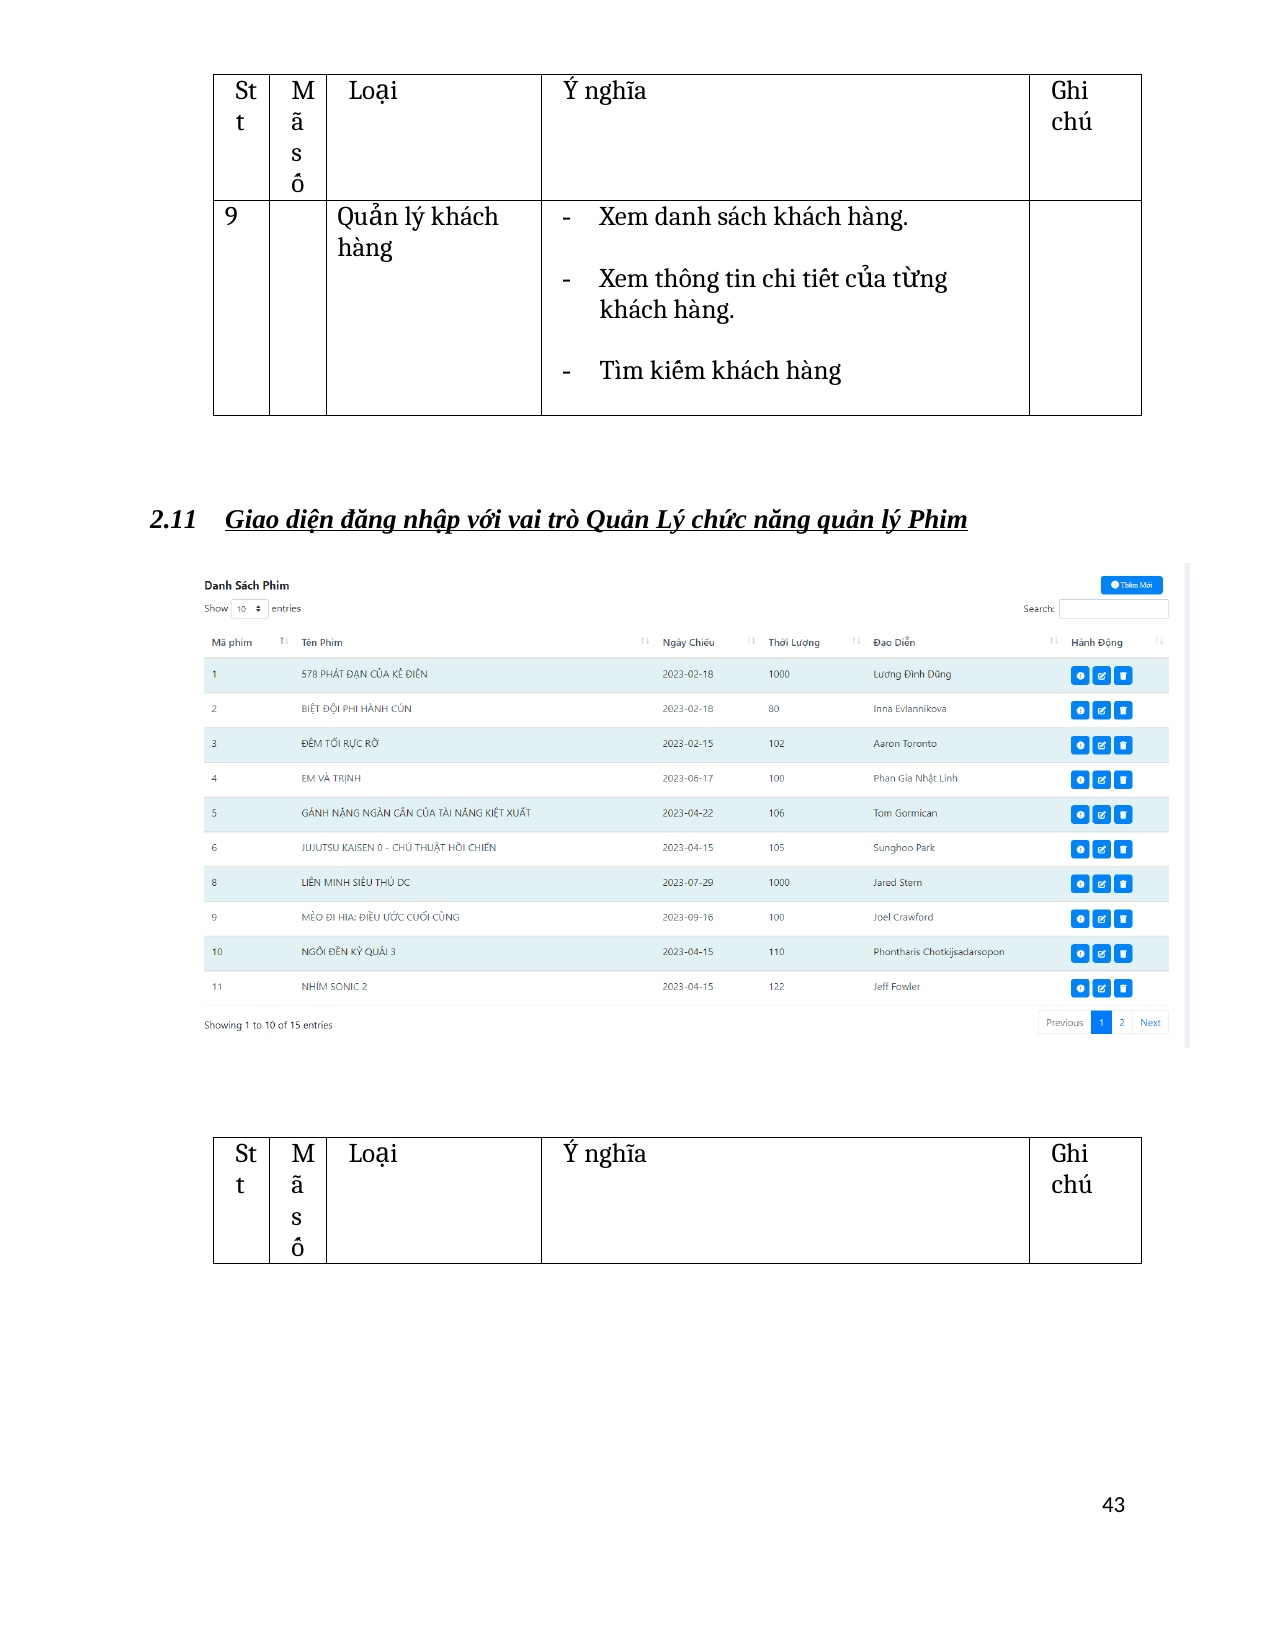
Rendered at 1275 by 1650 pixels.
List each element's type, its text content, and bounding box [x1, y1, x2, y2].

table_header Stt [214, 1138, 269, 1263]
table_header Stt [214, 75, 269, 199]
table_cell [270, 201, 326, 415]
subtitle Giao diện đăng nhập với vai trò Quản Lý chức năng quản lý Phim [150, 503, 1125, 534]
table_cell 9 [214, 201, 269, 415]
table_header Loại [327, 1138, 541, 1263]
table_cell [1030, 201, 1141, 415]
table_header Mã số [270, 1138, 326, 1263]
table_header Ý nghĩa [542, 75, 1029, 199]
table_header Mã số [270, 75, 326, 199]
table_cell Xem danh sách khách hàng. Xem thông tin chi tiết của từng khách hàng. Tìm kiếm khách hàng [542, 201, 1029, 415]
table_cell Quản lý khách hàng [327, 201, 541, 415]
table_header Ghi chú [1030, 75, 1141, 199]
table_header Ghi chú [1030, 1138, 1141, 1263]
table_header Loại [327, 75, 541, 199]
picture [189, 563, 1191, 1048]
table_header Ý nghĩa [542, 1138, 1029, 1263]
